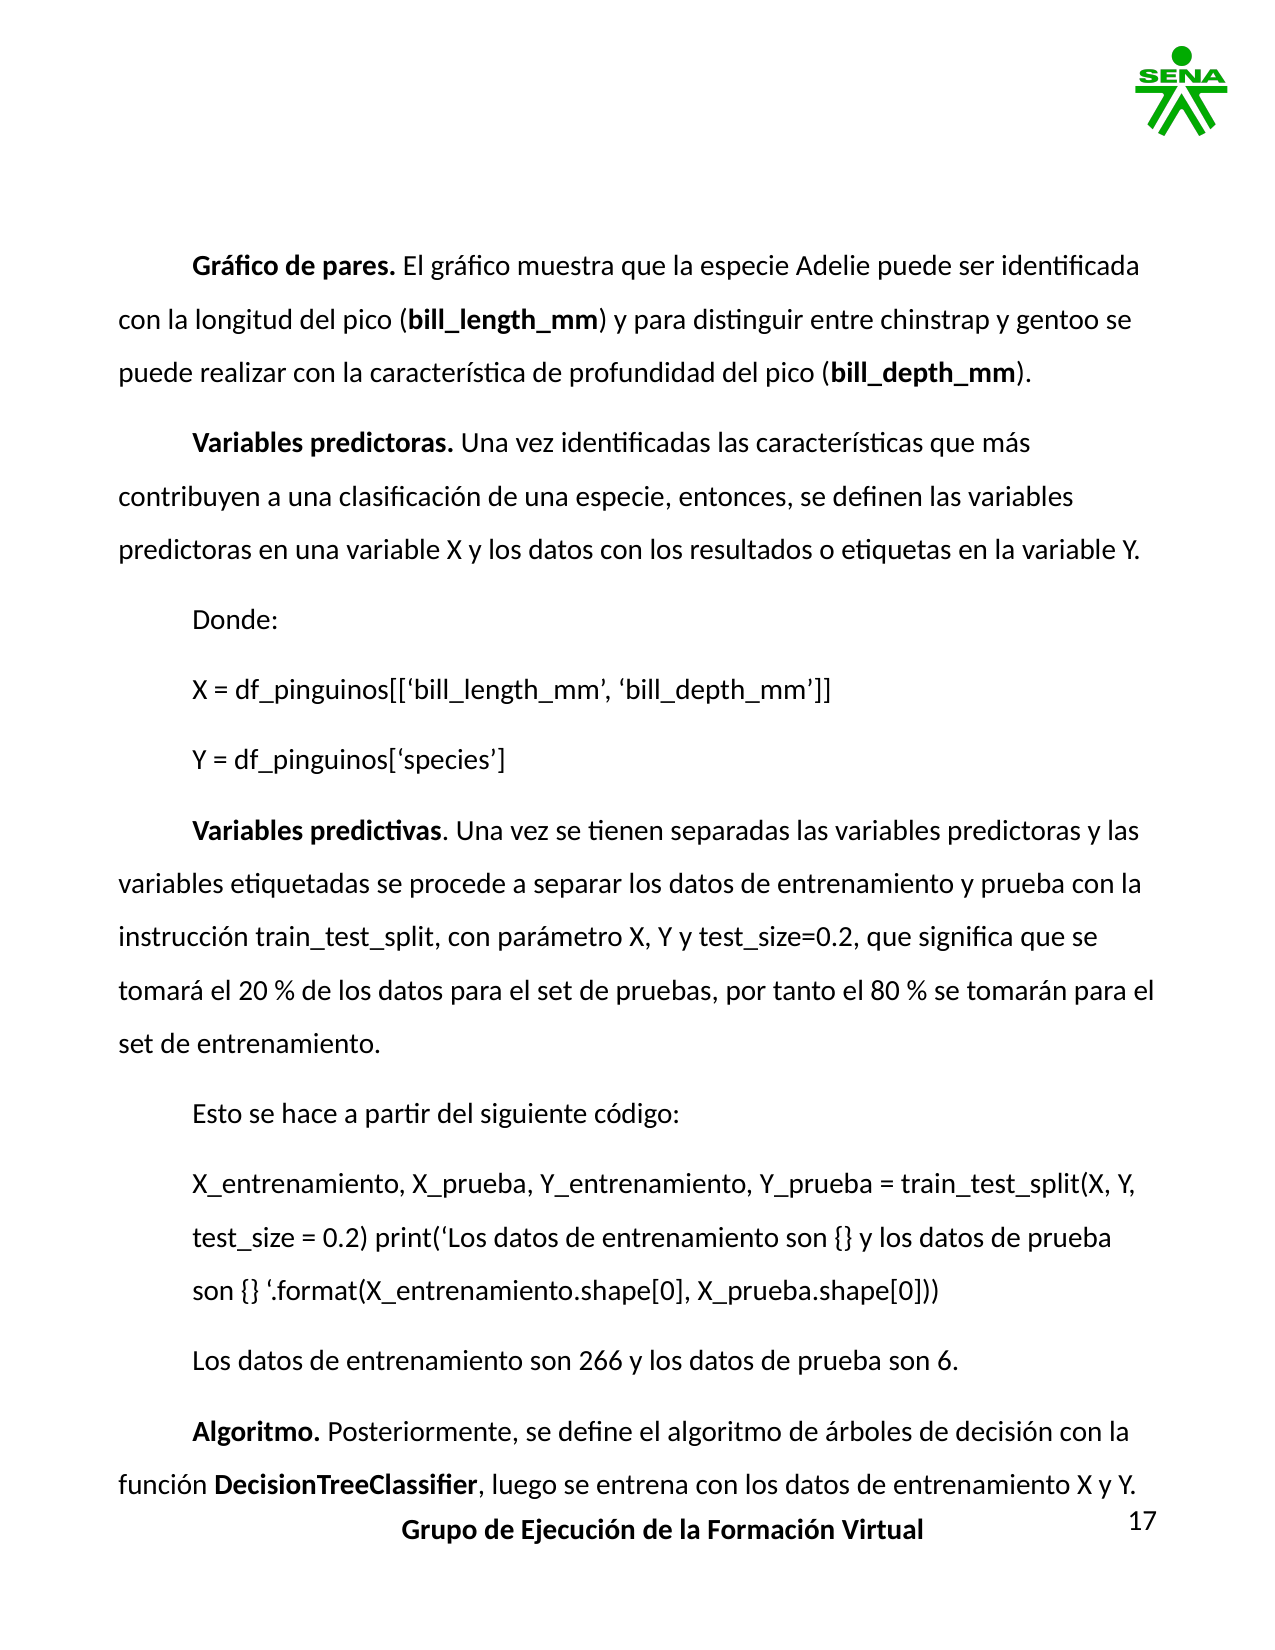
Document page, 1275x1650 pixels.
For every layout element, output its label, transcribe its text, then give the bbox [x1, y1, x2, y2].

text Variables predictivas. Una vez se tienen separadas las variables predictoras y las variables etiquetadas se procede a separar los datos de entrenamiento y prueba con la instrucción train_test_split, con parámetro X, Y y test_size=0.2, que significa que se tomará el 20 % de los datos para el set de pruebas, por tanto el 80 % se tomarán para el set de entrenamiento. [118, 812, 1157, 1061]
text X_entrenamiento, X_prueba, Y_entrenamiento, Y_prueba = train_test_split(X, Y, test_size = 0.2) print(‘Los datos de entrenamiento son {} y los datos de prueba son {} ‘.format(X_entrenamiento.shape[0], X_prueba.shape[0])) [192, 1166, 1157, 1308]
text Los datos de entrenamiento son 266 y los datos de prueba son 6. [192, 1342, 1157, 1378]
text Y = df_pinguinos[‘species’] [118, 741, 1157, 777]
text X = df_pinguinos[[‘bill_length_mm’, ‘bill_depth_mm’]] [118, 671, 1157, 707]
text Variables predictoras. Una vez identificadas las características que más contribuyen a una clasificación de una especie, entonces, se definen las variables predictoras en una variable X y los datos con los resultados o etiquetas en la variable Y. [118, 424, 1157, 567]
text Donde: [118, 601, 1157, 637]
text Esto se hace a partir del siguiente código: [118, 1095, 1157, 1131]
text Gráfico de pares. El gráfico muestra que la especie Adelie puede ser identificada con la longitud del pico (bill_length_mm) y para distinguir entre chinstrap y gentoo se puede realizar con la característica de profundidad del pico (bill_depth_mm). [118, 247, 1157, 390]
picture [1135, 46, 1228, 136]
